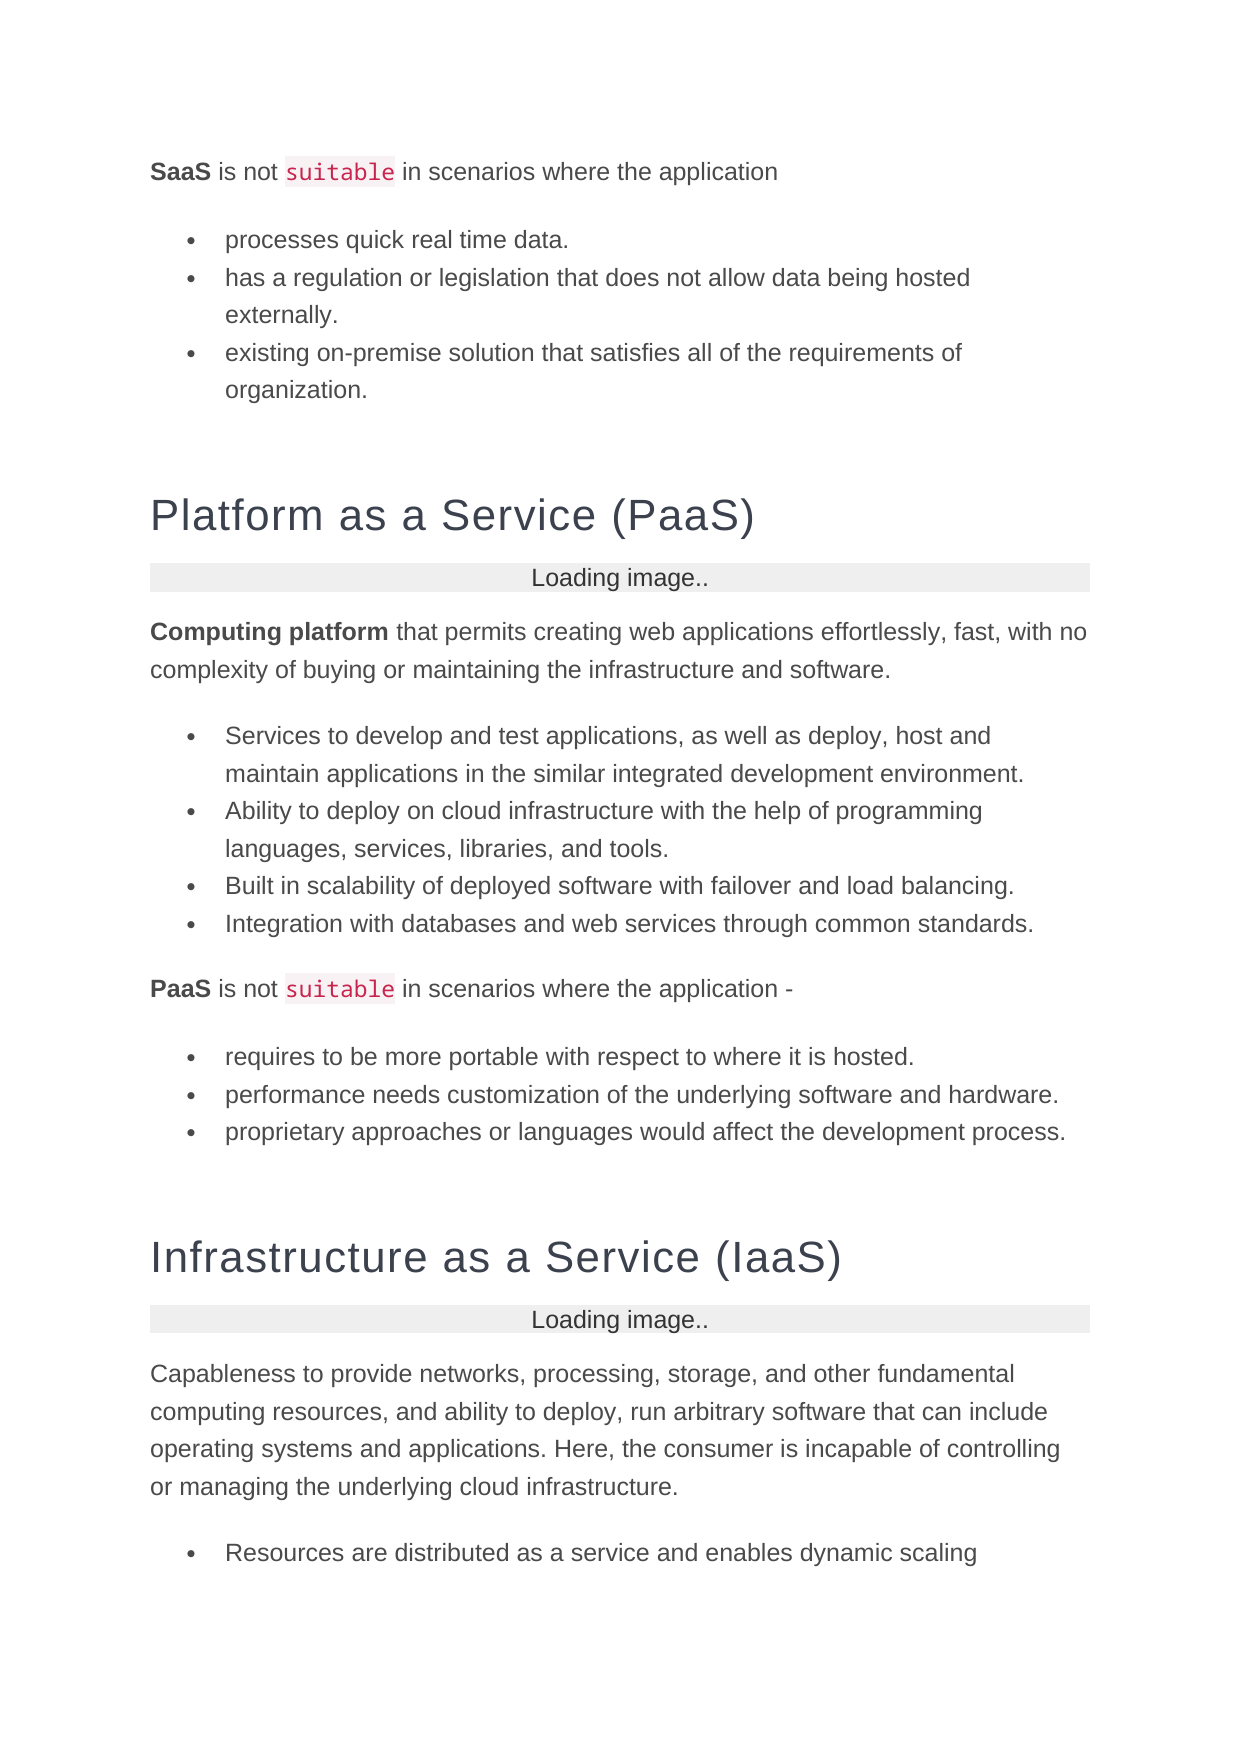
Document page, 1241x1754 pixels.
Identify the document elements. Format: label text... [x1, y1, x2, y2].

list Integration with databases and web services through common standards. [187, 900, 1090, 938]
text SaaS is not suitable in scenarios where the application [150, 150, 1090, 187]
list performance needs customization of the underlying software and hardware. [187, 1071, 1090, 1108]
list proprietary approaches or languages would affect the development process. [187, 1108, 1090, 1146]
text Platform as a Service (PaaS) [150, 480, 1090, 539]
list has a regulation or legislation that does not allow data being hosted externally. [187, 254, 1090, 329]
text Computing platform that permits creating web applications effortlessly, fast, with no complexity of buying or maintaining the infrastructure and software. [150, 608, 1090, 683]
text Capableness to provide networks, processing, storage, and other fundamental computing resources, and ability to deploy, run arbitrary software that can include operating systems and applications. Here, the consumer is incapable of controlling or managing the underlying cloud infrastructure. [150, 1350, 1090, 1500]
text Infrastructure as a Service (IaaS) [150, 1222, 1090, 1281]
list Services to develop and test applications, as well as deploy, host and maintain applications in the similar integrated development environment. [187, 713, 1090, 788]
text Loading image.. [150, 1305, 1090, 1333]
list Ability to deploy on cloud infrastructure with the help of programming languages, services, libraries, and tools. [187, 788, 1090, 863]
list existing on-premise solution that satisfies all of the requirements of organization. [187, 329, 1090, 404]
text PaaS is not suitable in scenarios where the application - [150, 967, 1090, 1004]
list requires to be more portable with respect to where it is hosted. [187, 1033, 1090, 1071]
text Loading image.. [150, 563, 1090, 592]
list Resources are distributed as a service and enables dynamic scaling [187, 1529, 1090, 1567]
list Built in scalability of deployed software with failover and load balancing. [187, 863, 1090, 900]
list processes quick real time data. [187, 217, 1090, 254]
